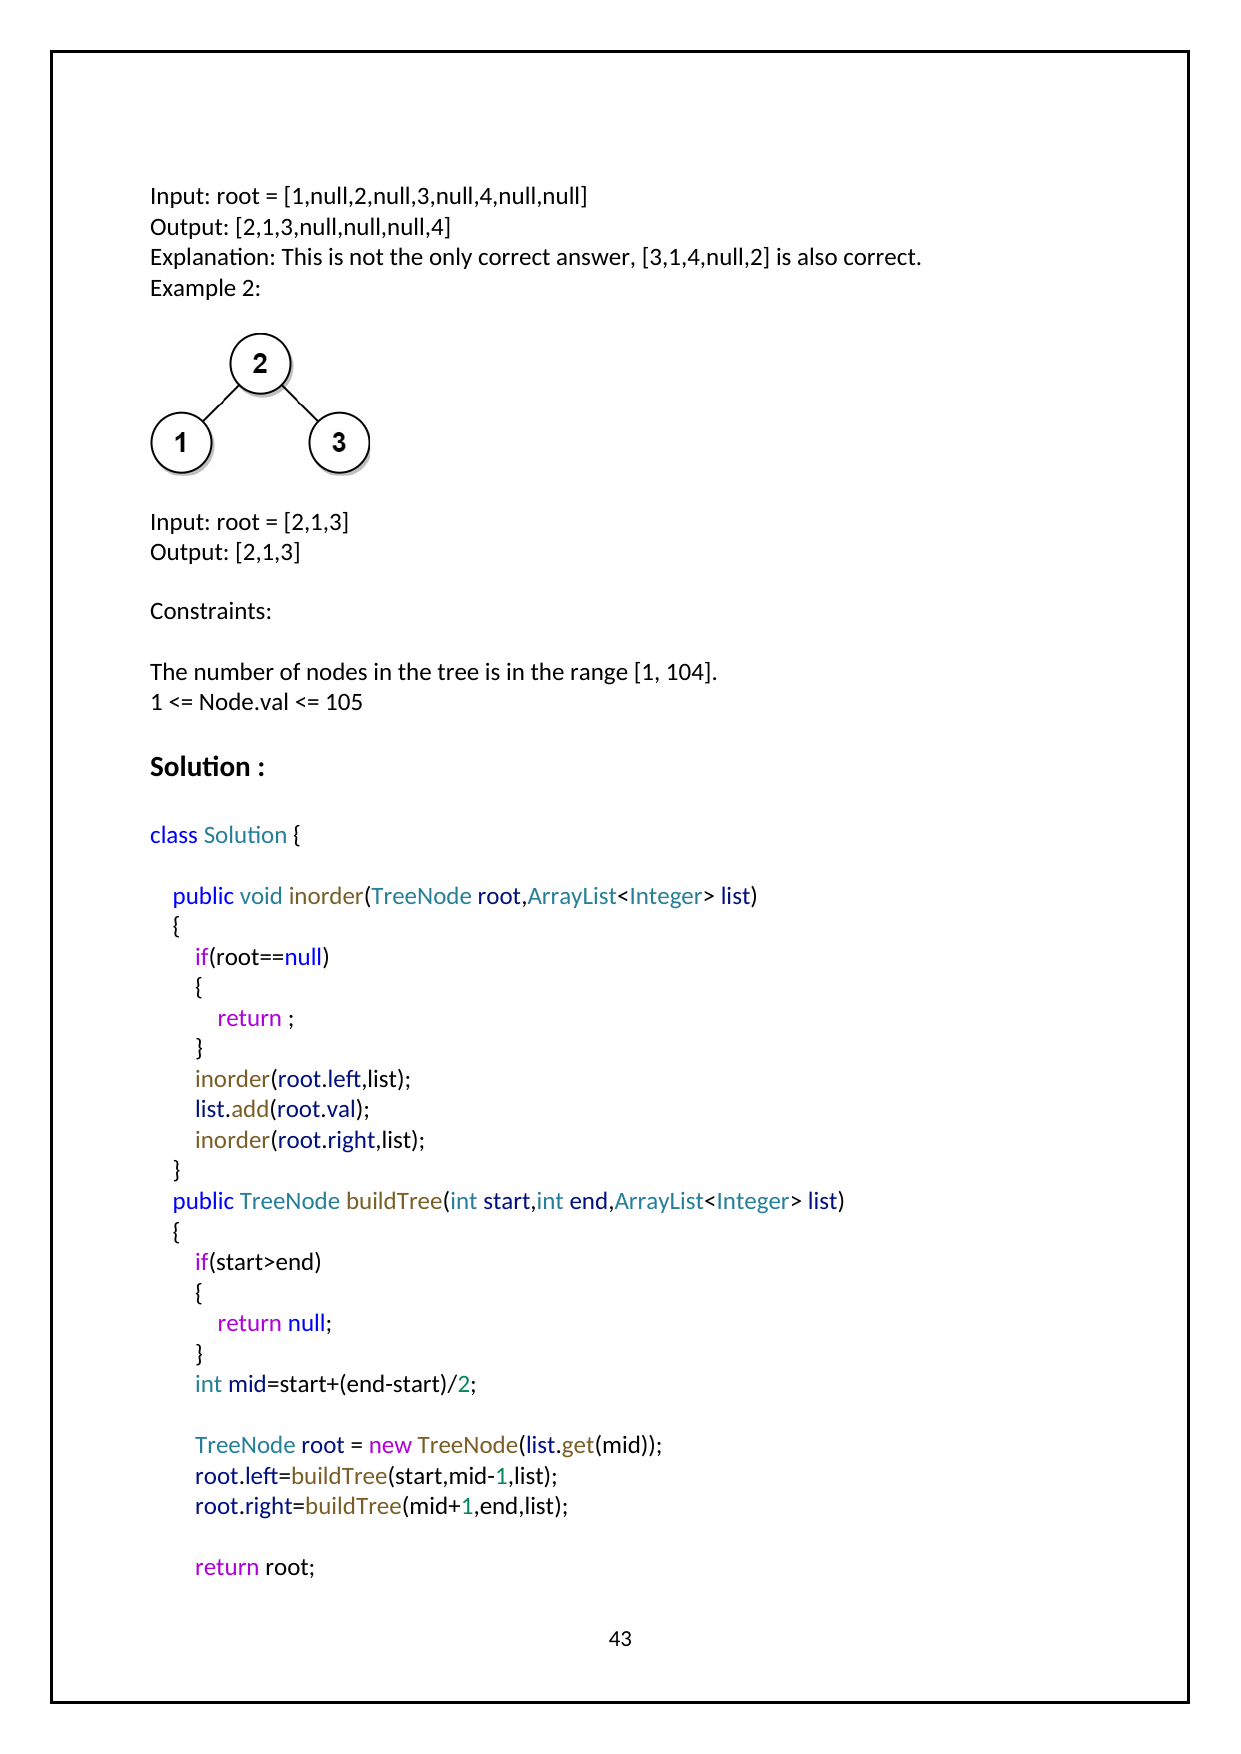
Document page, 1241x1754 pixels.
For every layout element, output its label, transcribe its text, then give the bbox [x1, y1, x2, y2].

text } [150, 1338, 1090, 1368]
text Solution : [150, 748, 1090, 783]
text { [150, 1277, 1090, 1307]
text Constraints: [150, 595, 1090, 626]
text root.right=buildTree(mid+1,end,list); [150, 1490, 1090, 1521]
text public TreeNode buildTree(int start,int end,ArrayList<Integer> list) [150, 1185, 1090, 1216]
text } [150, 1032, 1090, 1063]
text Explanation: This is not the only correct answer, [3,1,4,null,2] is also correct. [150, 242, 1090, 272]
text Input: root = [2,1,3] [150, 506, 1090, 536]
text int mid=start+(end-start)/2; [150, 1368, 1090, 1399]
text { [150, 971, 1090, 1002]
text inorder(root.right,list); [150, 1124, 1090, 1154]
text Output: [2,1,3,null,null,null,4] [150, 211, 1090, 242]
text return null; [150, 1307, 1090, 1338]
text if(root==null) [150, 941, 1090, 971]
text 1 <= Node.val <= 105 [150, 687, 1090, 717]
text TreeNode root = new TreeNode(list.get(mid)); [150, 1429, 1090, 1460]
text } [150, 1154, 1090, 1185]
text public void inorder(TreeNode root,ArrayList<Integer> list) [150, 880, 1090, 910]
picture [150, 333, 371, 476]
text return root; [150, 1551, 1090, 1582]
text The number of nodes in the tree is in the range [1, 104]. [150, 656, 1090, 687]
text Example 2: [150, 272, 1090, 303]
text inorder(root.left,list); [150, 1063, 1090, 1093]
text Input: root = [1,null,2,null,3,null,4,null,null] [150, 181, 1090, 211]
text { [150, 1216, 1090, 1246]
text return ; [150, 1002, 1090, 1032]
text list.add(root.val); [150, 1093, 1090, 1124]
text root.left=buildTree(start,mid-1,list); [150, 1460, 1090, 1490]
text if(start>end) [150, 1246, 1090, 1277]
text Output: [2,1,3] [150, 536, 1090, 567]
text class Solution { [150, 819, 1090, 849]
text { [150, 910, 1090, 941]
